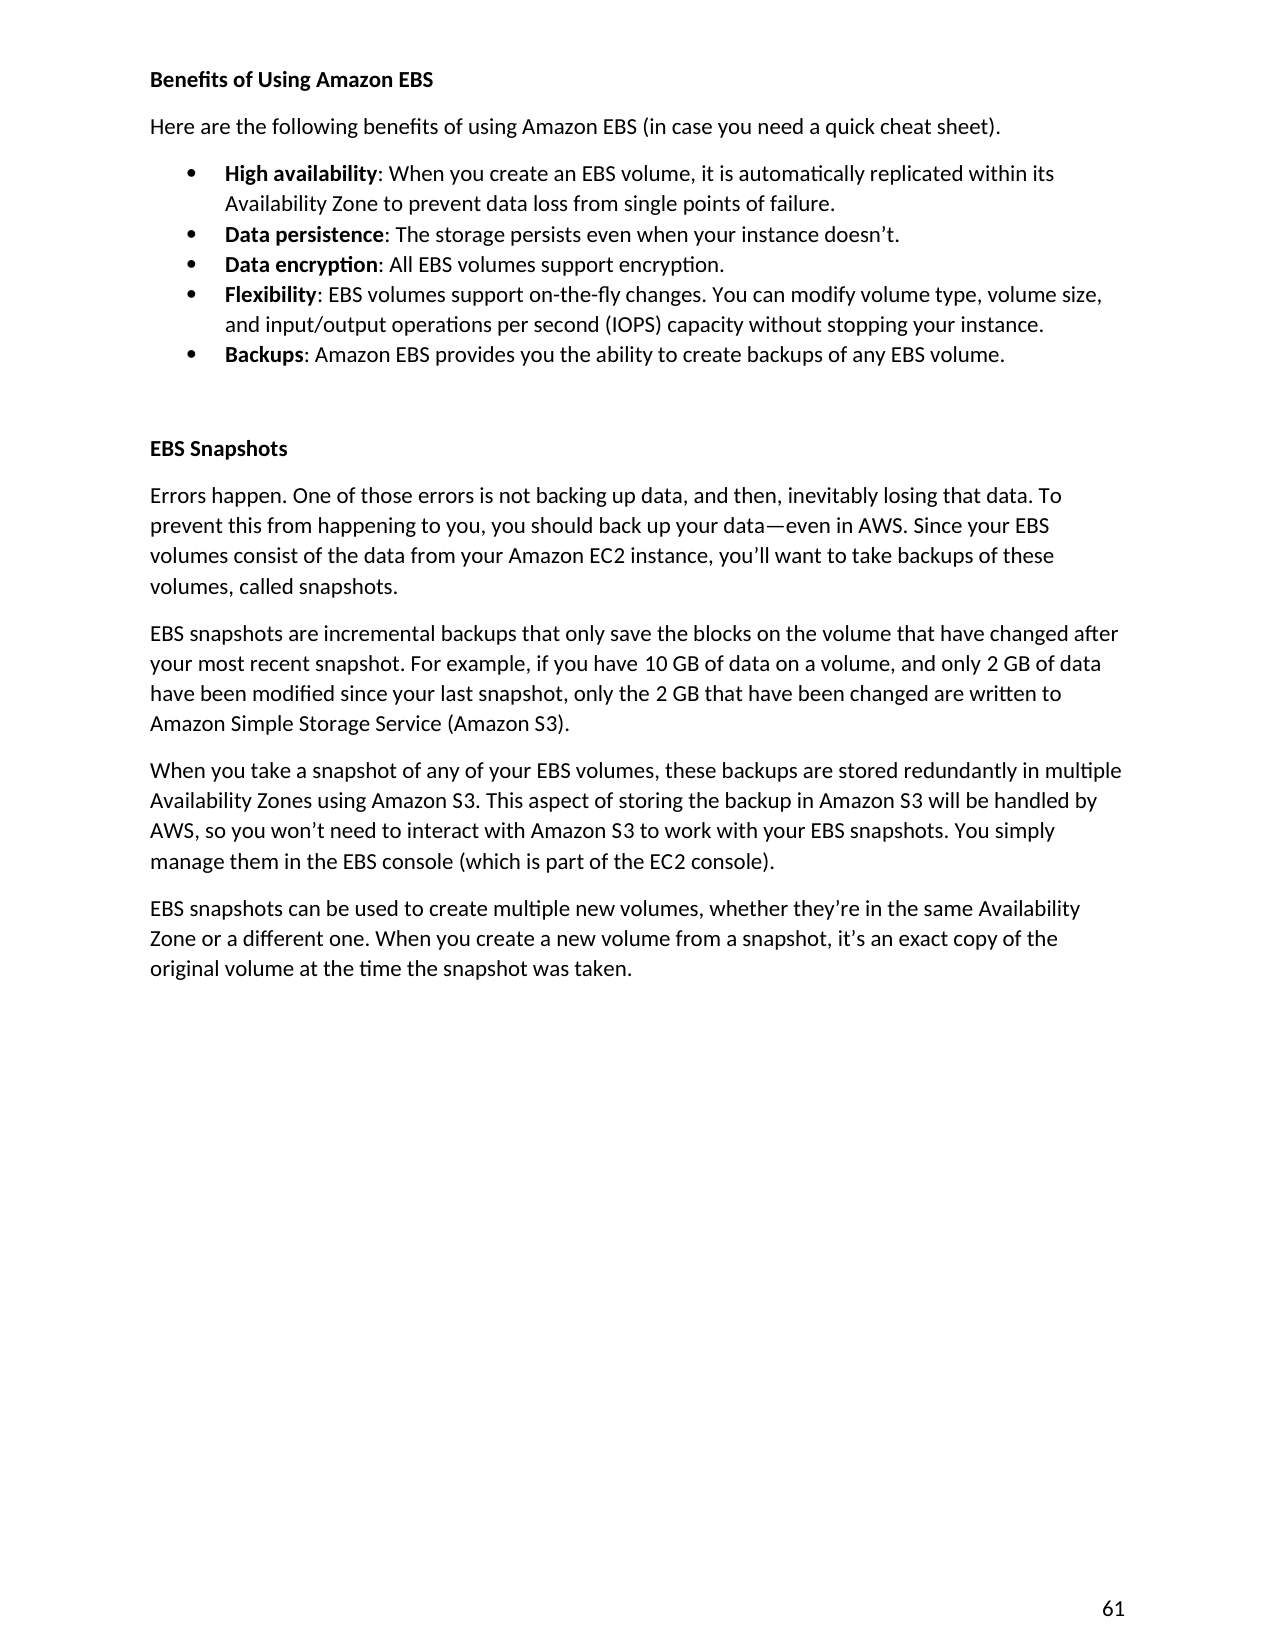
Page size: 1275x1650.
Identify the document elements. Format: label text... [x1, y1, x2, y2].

text Here are the following benefits of using Amazon EBS (in case you need a quick cheat sheet). [150, 112, 1125, 141]
list Data encryption: All EBS volumes support encryption. [187, 250, 1125, 278]
list Data persistence: The storage persists even when your instance doesn’t. [187, 220, 1125, 248]
text EBS Snapshots [150, 434, 1125, 462]
list Flexibility: EBS volumes support on-the-fly changes. You can modify volume type, volume size, and input/output operations per second (IOPS) capacity without stopping your instance. [187, 280, 1125, 338]
text EBS snapshots can be used to create multiple new volumes, whether they’re in the same Availability Zone or a different one. When you create a new volume from a snapshot, it’s an exact copy of the original volume at the time the snapshot was taken. [150, 894, 1125, 982]
text When you take a snapshot of any of your EBS volumes, these backups are stored redundantly in multiple Availability Zones using Amazon S3. This aspect of storing the backup in Amazon S3 will be handled by AWS, so you won’t need to interact with Amazon S3 to work with your EBS snapshots. You simply manage them in the EBS console (which is part of the EC2 console). [150, 756, 1125, 875]
list High availability: When you create an EBS volume, it is automatically replicated within its Availability Zone to prevent data loss from single points of failure. [187, 159, 1125, 218]
text Errors happen. One of those errors is not backing up data, and then, inevitably losing that data. To prevent this from happening to you, you should back up your data—even in AWS. Since your EBS volumes consist of the data from your Amazon EC2 instance, you’ll want to take backups of these volumes, called snapshots. [150, 481, 1125, 600]
text Benefits of Using Amazon EBS [150, 66, 1125, 94]
list Backups: Amazon EBS provides you the ability to create backups of any EBS volume. [187, 341, 1125, 369]
text EBS snapshots are incremental backups that only save the blocks on the volume that have changed after your most recent snapshot. For example, if you have 10 GB of data on a volume, and only 2 GB of data have been modified since your last snapshot, only the 2 GB that have been changed are written to Amazon Simple Storage Service (Amazon S3). [150, 619, 1125, 737]
